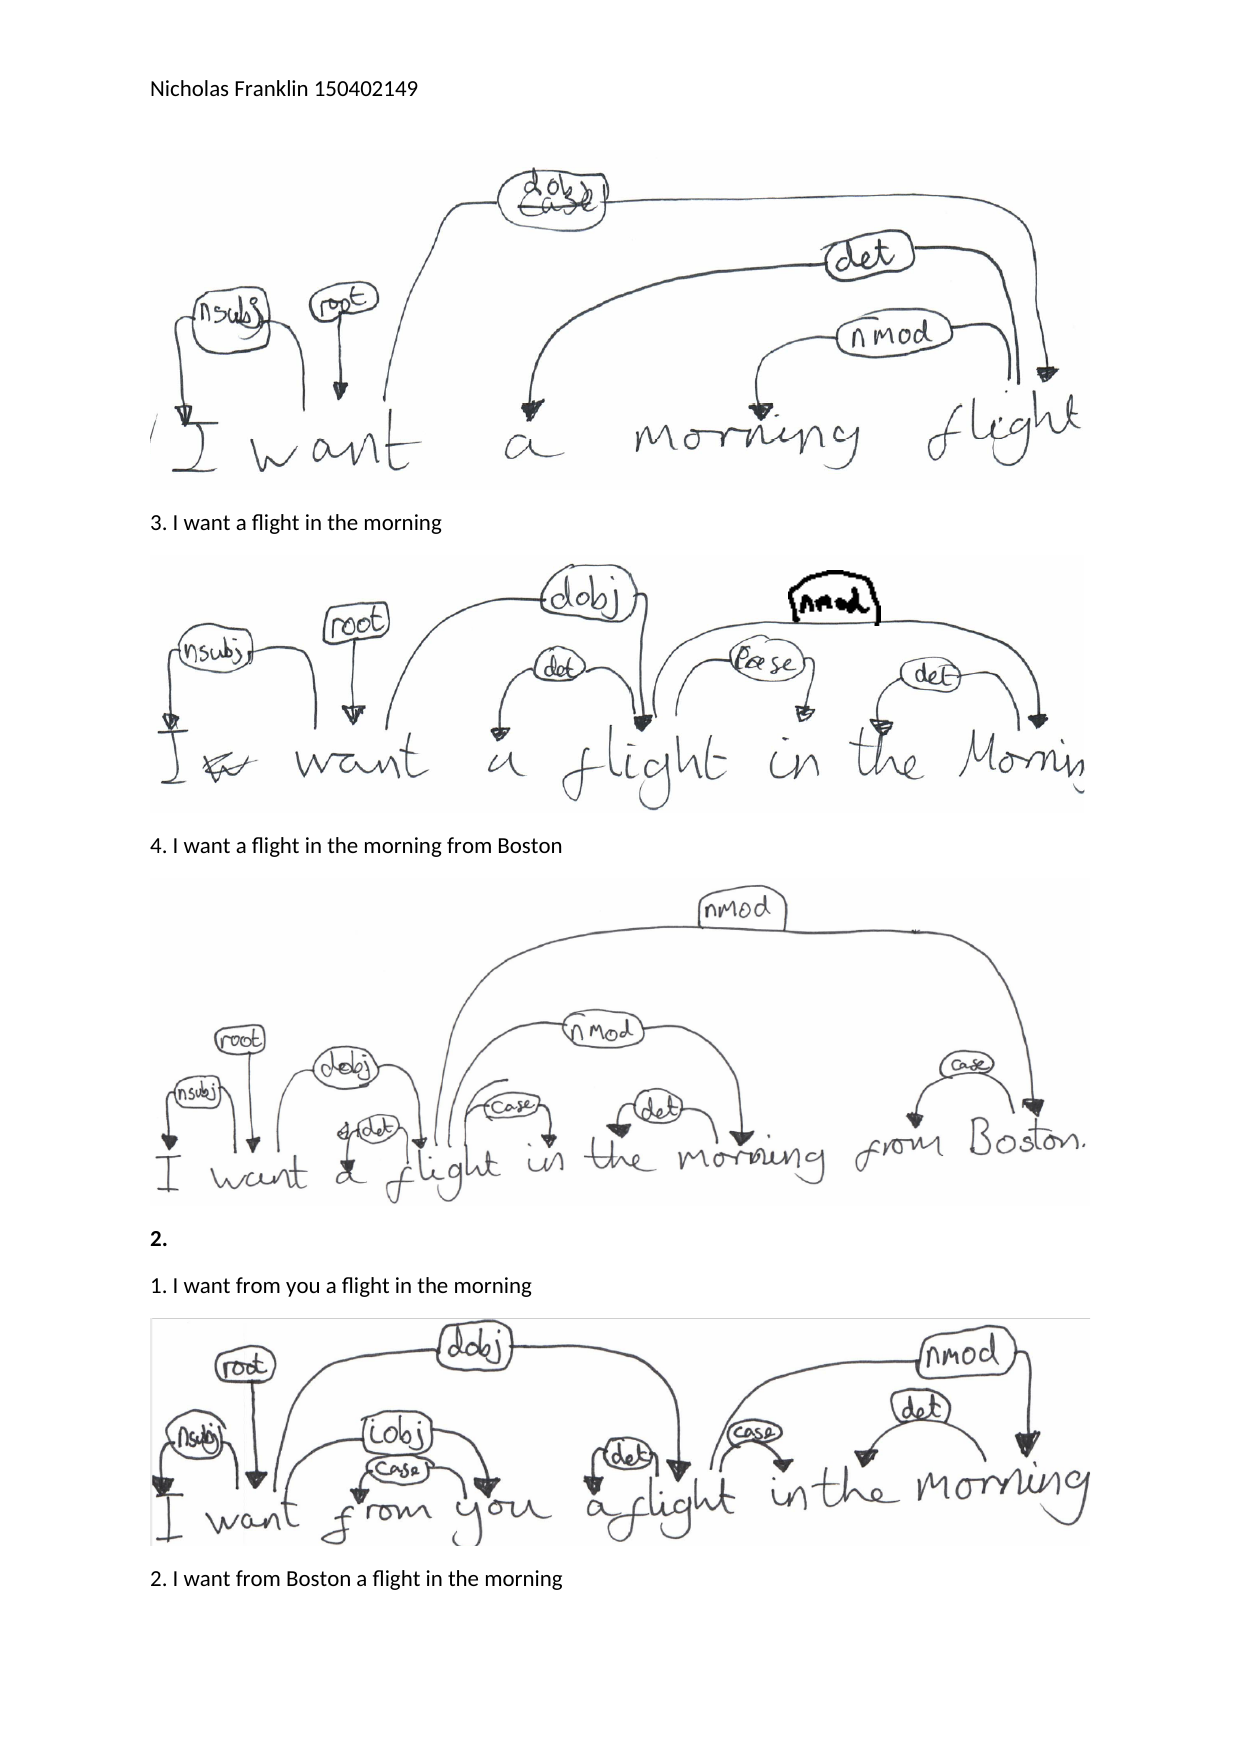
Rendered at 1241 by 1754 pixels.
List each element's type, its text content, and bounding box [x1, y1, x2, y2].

text 3. I want a flight in the morning [150, 508, 1090, 537]
picture [150, 150, 1091, 490]
text 1. I want from you a flight in the morning [150, 1271, 1090, 1299]
picture [150, 1318, 1091, 1546]
text 4. I want a flight in the morning from Boston [150, 831, 1090, 859]
text 2. I want from Boston a flight in the morning [150, 1564, 1090, 1592]
picture [150, 878, 1091, 1206]
text 2. [150, 1224, 1090, 1253]
picture [150, 555, 1085, 813]
